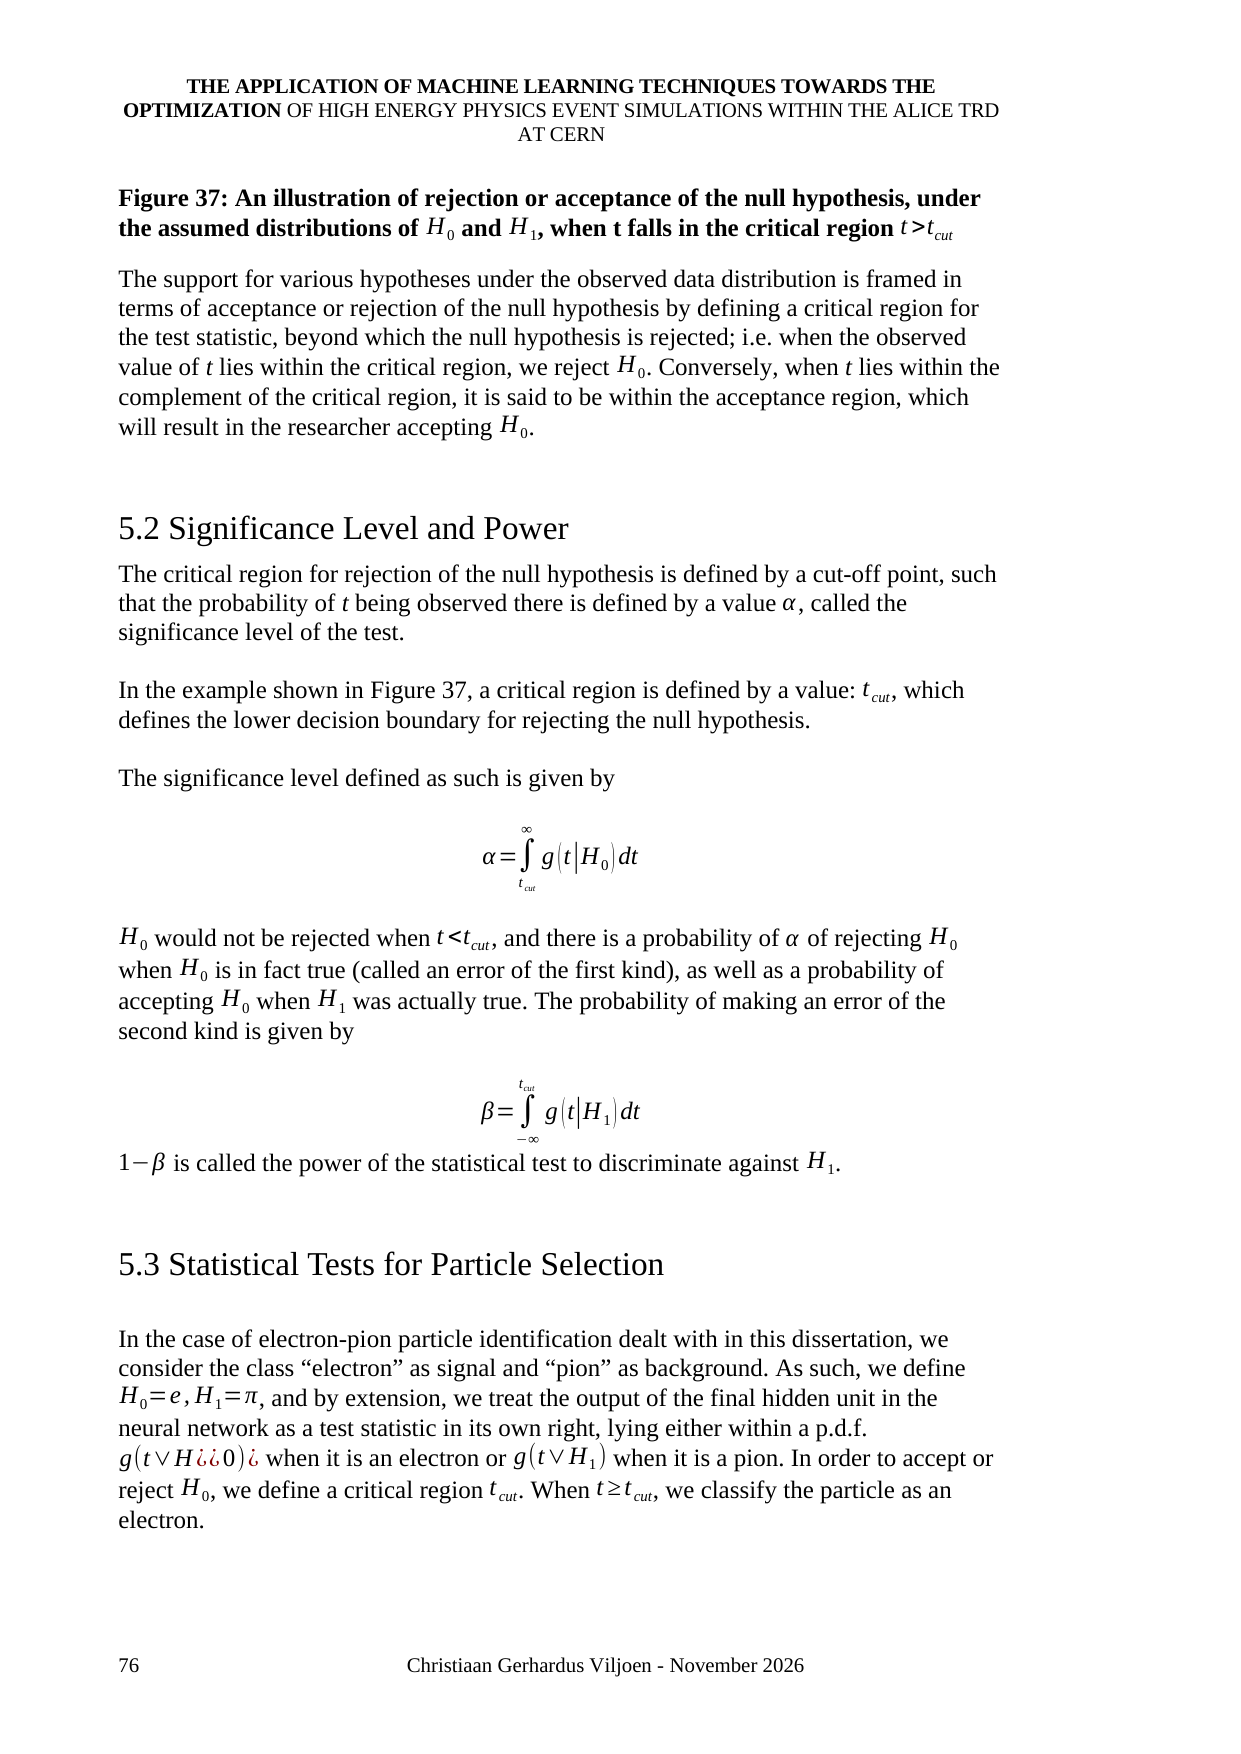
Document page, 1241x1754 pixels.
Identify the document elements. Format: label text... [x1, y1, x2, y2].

text In the example shown in Figure 37, a critical region is defined by a value: , which defines the lower decision boundary for rejecting the null hypothesis. [118, 674, 1004, 734]
text The support for various hypotheses under the observed data distribution is framed in terms of acceptance or rejection of the null hypothesis by defining a critical region for the test statistic, beyond which the null hypothesis is rejected; i.e. when the observed value of t lies within the critical region, we reject . Conversely, when t lies within the complement of the critical region, it is said to be within the acceptance region, which will result in the researcher accepting . [118, 264, 1004, 442]
text In the case of electron-pion particle identification dealt with in this dissertation, we consider the class “electron” as signal and “pion” as background. As such, we define , and by extension, we treat the output of the final hidden unit in the neural network as a test statistic in its own right, lying either within a p.d.f. when it is an electron or when it is a pion. In order to accept or reject , we define a critical region . When , we classify the particle as an electron. [118, 1324, 1004, 1534]
subtitle Statistical Tests for Particle Selection [118, 1244, 1004, 1283]
subtitle Significance Level and Power [118, 508, 1004, 547]
text The critical region for rejection of the null hypothesis is defined by a cut-off point, such that the probability of t being observed there is defined by a value , called the significance level of the test. [118, 559, 1004, 646]
text Figure 37: An illustration of rejection or acceptance of the null hypothesis, under the assumed distributions of and , when t falls in the critical region [118, 183, 1004, 244]
text is called the power of the statistical test to discriminate against . [118, 1147, 1004, 1178]
text The significance level defined as such is given by [118, 763, 1004, 792]
text would not be rejected when , and there is a probability of of rejecting when is in fact true (called an error of the first kind), as well as a probability of accepting when was actually true. The probability of making an error of the second kind is given by [118, 922, 1004, 1045]
